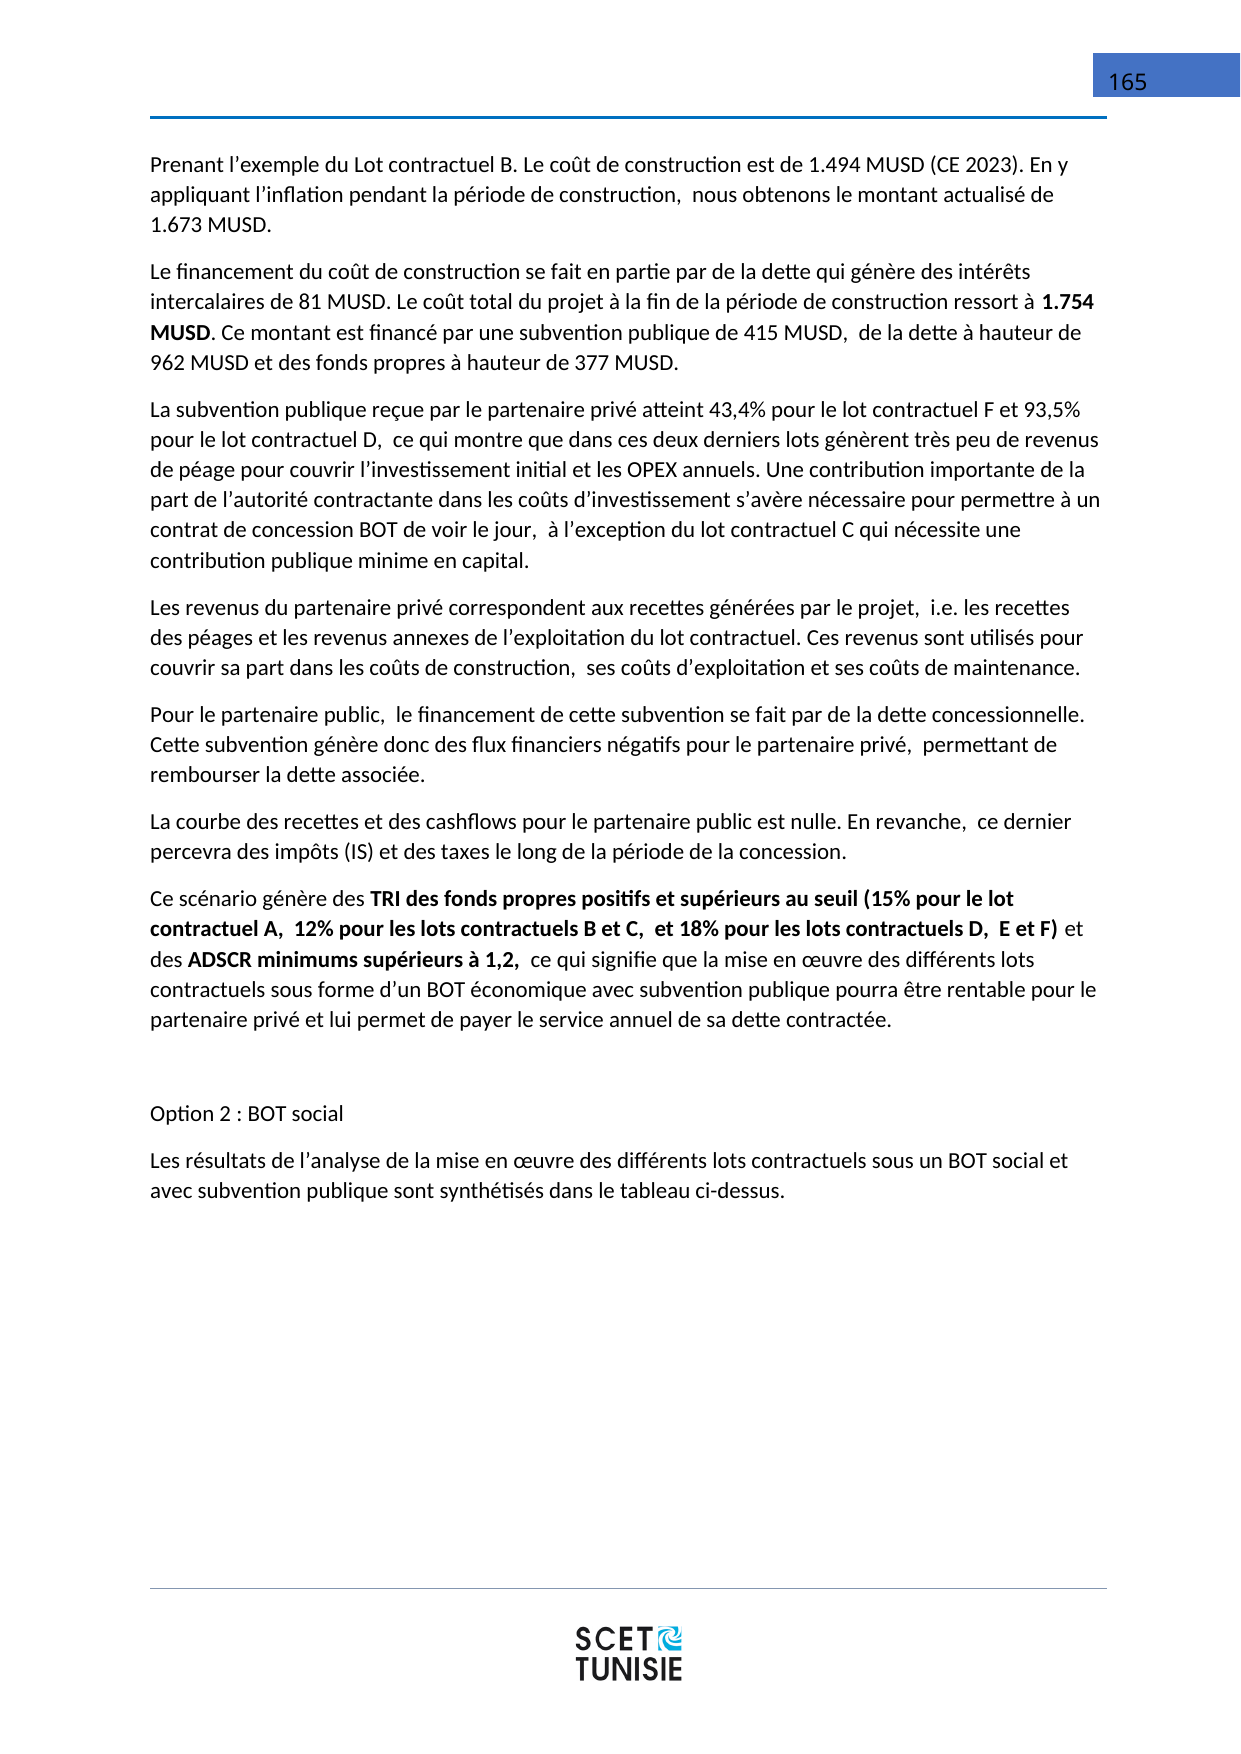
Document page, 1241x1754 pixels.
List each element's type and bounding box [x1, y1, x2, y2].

picture [575, 1626, 682, 1681]
